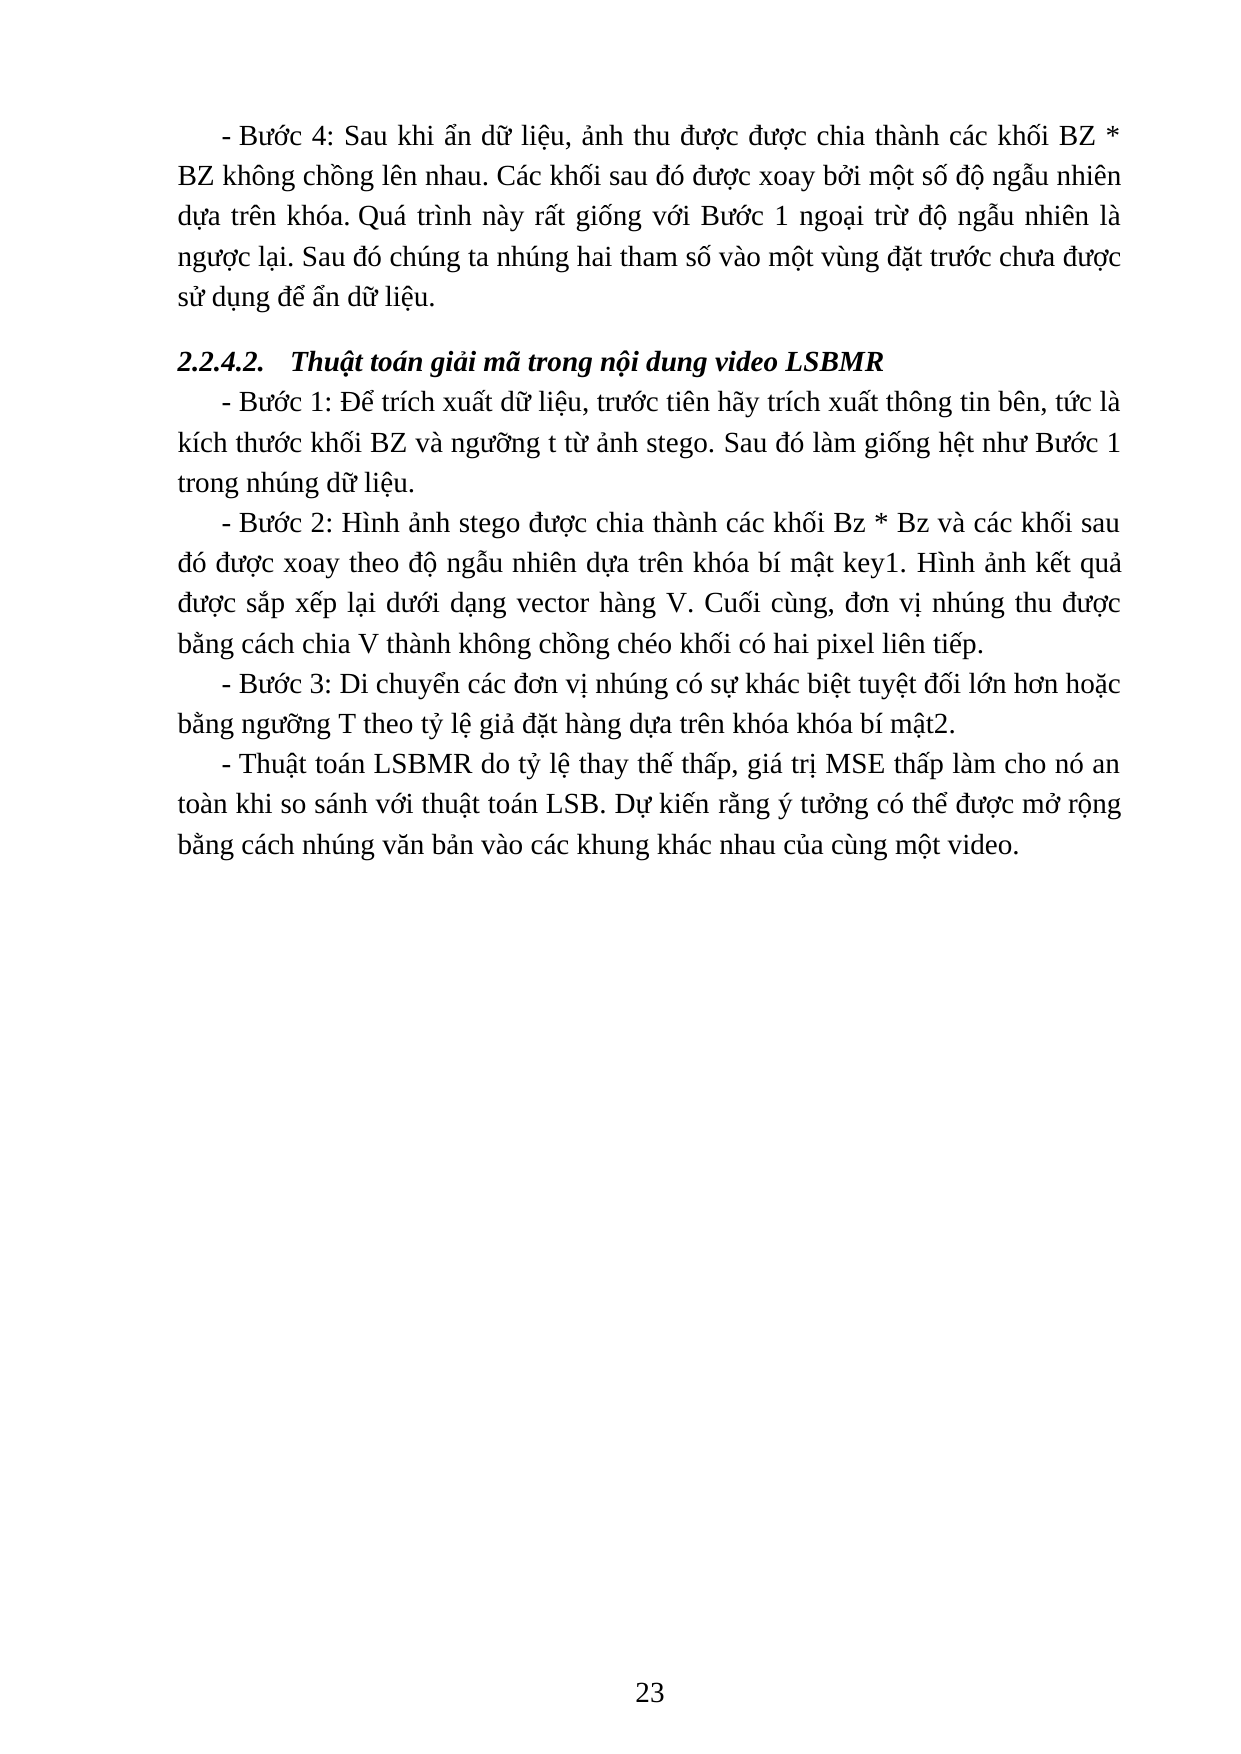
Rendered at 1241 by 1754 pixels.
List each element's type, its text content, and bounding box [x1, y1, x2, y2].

list Bước 2: Hình ảnh stego được chia thành các khối Bz * Bz và các khối sau đó được xoay theo độ ngẫu nhiên dựa trên khóa bí mật key1. Hình ảnh kết quả được sắp xếp lại dưới dạng vector hàng V. Cuối cùng, đơn vị nhúng thu được bằng cách chia V thành không chồng chéo khối có hai pixel liên tiếp. [177, 505, 1122, 659]
list Thuật toán LSBMR do tỷ lệ thay thế thấp, giá trị MSE thấp làm cho nó an toàn khi so sánh với thuật toán LSB. Dự kiến ​​rằng ý tưởng có thể được mở rộng bằng cách nhúng văn bản vào các khung khác nhau của cùng một video. [177, 746, 1122, 860]
list Bước 3: Di chuyển các đơn vị nhúng có sự khác biệt tuyệt đối lớn hơn hoặc bằng ngưỡng T theo tỷ lệ giả đặt hàng dựa trên khóa khóa bí mật2. [177, 666, 1122, 740]
list Bước 1: Để trích xuất dữ liệu, trước tiên hãy trích xuất thông tin bên, tức là kích thước khối BZ và ngưỡng t từ ảnh stego. Sau đó làm giống hệt như Bước 1 trong nhúng dữ liệu. [177, 384, 1122, 498]
list Bước 4: Sau khi ẩn dữ liệu, ảnh thu được được chia thành các khối BZ * BZ không chồng lên nhau. Các khối sau đó được xoay bởi một số độ ngẫu nhiên dựa trên khóa. Quá trình này rất giống với Bước 1 ngoại trừ độ ngẫu nhiên là ngược lại. Sau đó chúng ta nhúng hai tham số vào một vùng đặt trước chưa được sử dụng để ẩn dữ liệu. [177, 118, 1122, 312]
subtitle Thuật toán giải mã trong nội dung video LSBMR [177, 344, 1122, 378]
